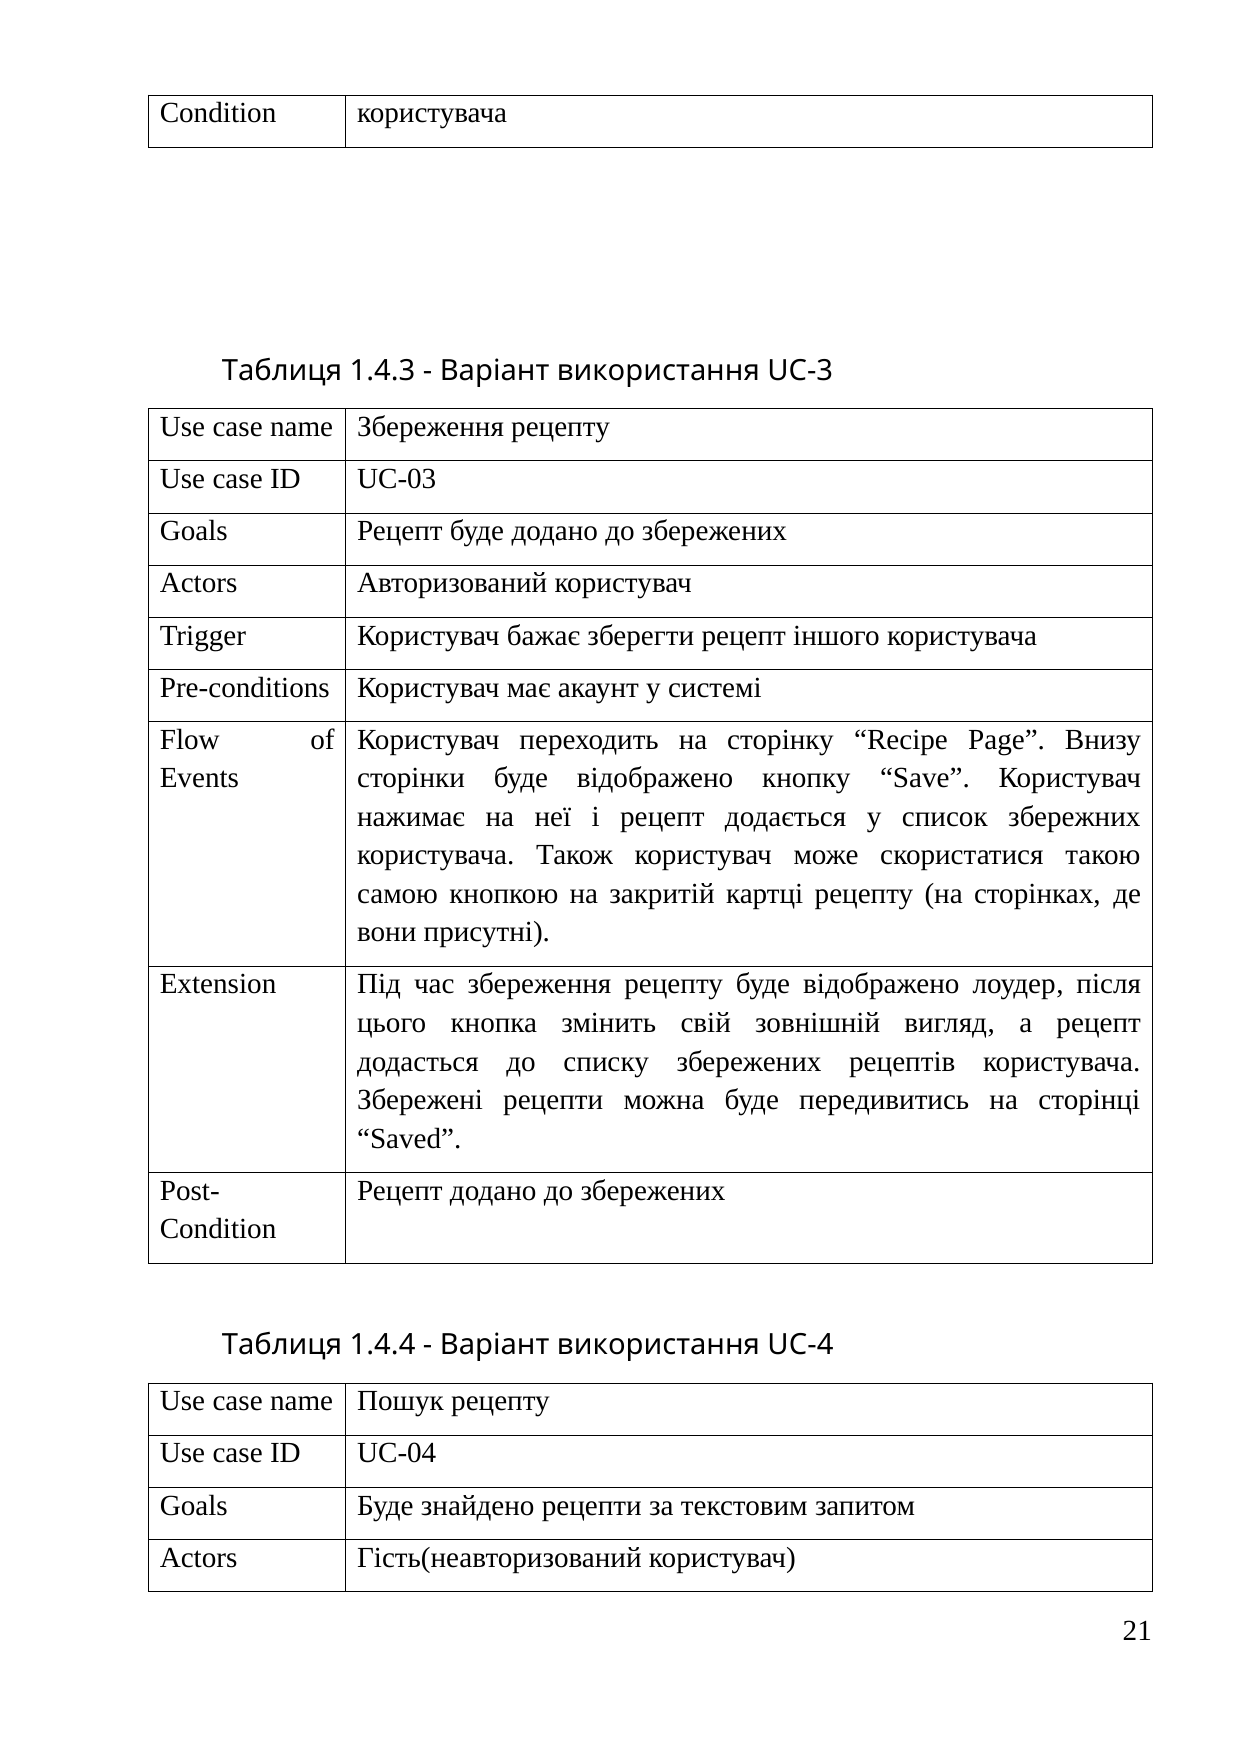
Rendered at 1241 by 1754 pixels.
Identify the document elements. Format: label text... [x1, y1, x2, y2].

table_header Пошук рецепту [346, 1384, 1152, 1434]
table_cell Користувач переходить на сторінку “Recipe Page”. Внизу сторінки буде відображено кнопку “Save”. Користувач нажимає на неї і рецепт додається у список збережних користувача. Також користувач може скористатися такою самою кнопкою на закритій картці рецепту (на сторінках, де вони присутні). [346, 722, 1152, 966]
table_cell Use case ID [149, 461, 345, 512]
table_cell UC-03 [346, 461, 1152, 512]
table_cell UC-04 [346, 1436, 1152, 1487]
table_cell Actors [149, 566, 345, 617]
table_cell Під час збереження рецепту буде відображено лоудер, після цього кнопка змінить свій зовнішній вигляд, а рецепт додасться до списку збережених рецептів користувача. Збережені рецепти можна буде передивитись на сторінці “Saved”. [346, 967, 1152, 1172]
table_cell Авторизований користувач [346, 566, 1152, 617]
table_cell Гість(неавторизований користувач) [346, 1540, 1152, 1591]
table_header Use case name [149, 1384, 345, 1434]
table_header Збереження рецепту [346, 409, 1152, 460]
text Таблиця 1.4.4 - Варіант використання UC-4 [148, 1323, 1152, 1363]
table_cell Користувач має акаунт у системі [346, 670, 1152, 721]
table_cell Рецепт додано до збережених [346, 1173, 1152, 1262]
table_cell Буде знайдено рецепти за текстовим запитом [346, 1488, 1152, 1539]
table_cell Extension [149, 967, 345, 1172]
table_cell Post-Condition [149, 1173, 345, 1262]
table_cell Flow of Events [149, 722, 345, 966]
table_cell Рецепт буде додано до збережених [346, 514, 1152, 564]
table_cell Pre-conditions [149, 670, 345, 721]
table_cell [346, 96, 1152, 147]
table_header Use case name [149, 409, 345, 460]
table_cell Trigger [149, 618, 345, 669]
table_cell Goals [149, 1488, 345, 1539]
table_cell Post-Condition [149, 96, 345, 147]
table_cell Use case ID [149, 1436, 345, 1487]
table_cell Goals [149, 514, 345, 564]
table_cell Користувач бажає зберегти рецепт іншого користувача [346, 618, 1152, 669]
table_cell Actors [149, 1540, 345, 1591]
text Таблиця 1.4.3 - Варіант використання UC-3 [148, 349, 1152, 388]
